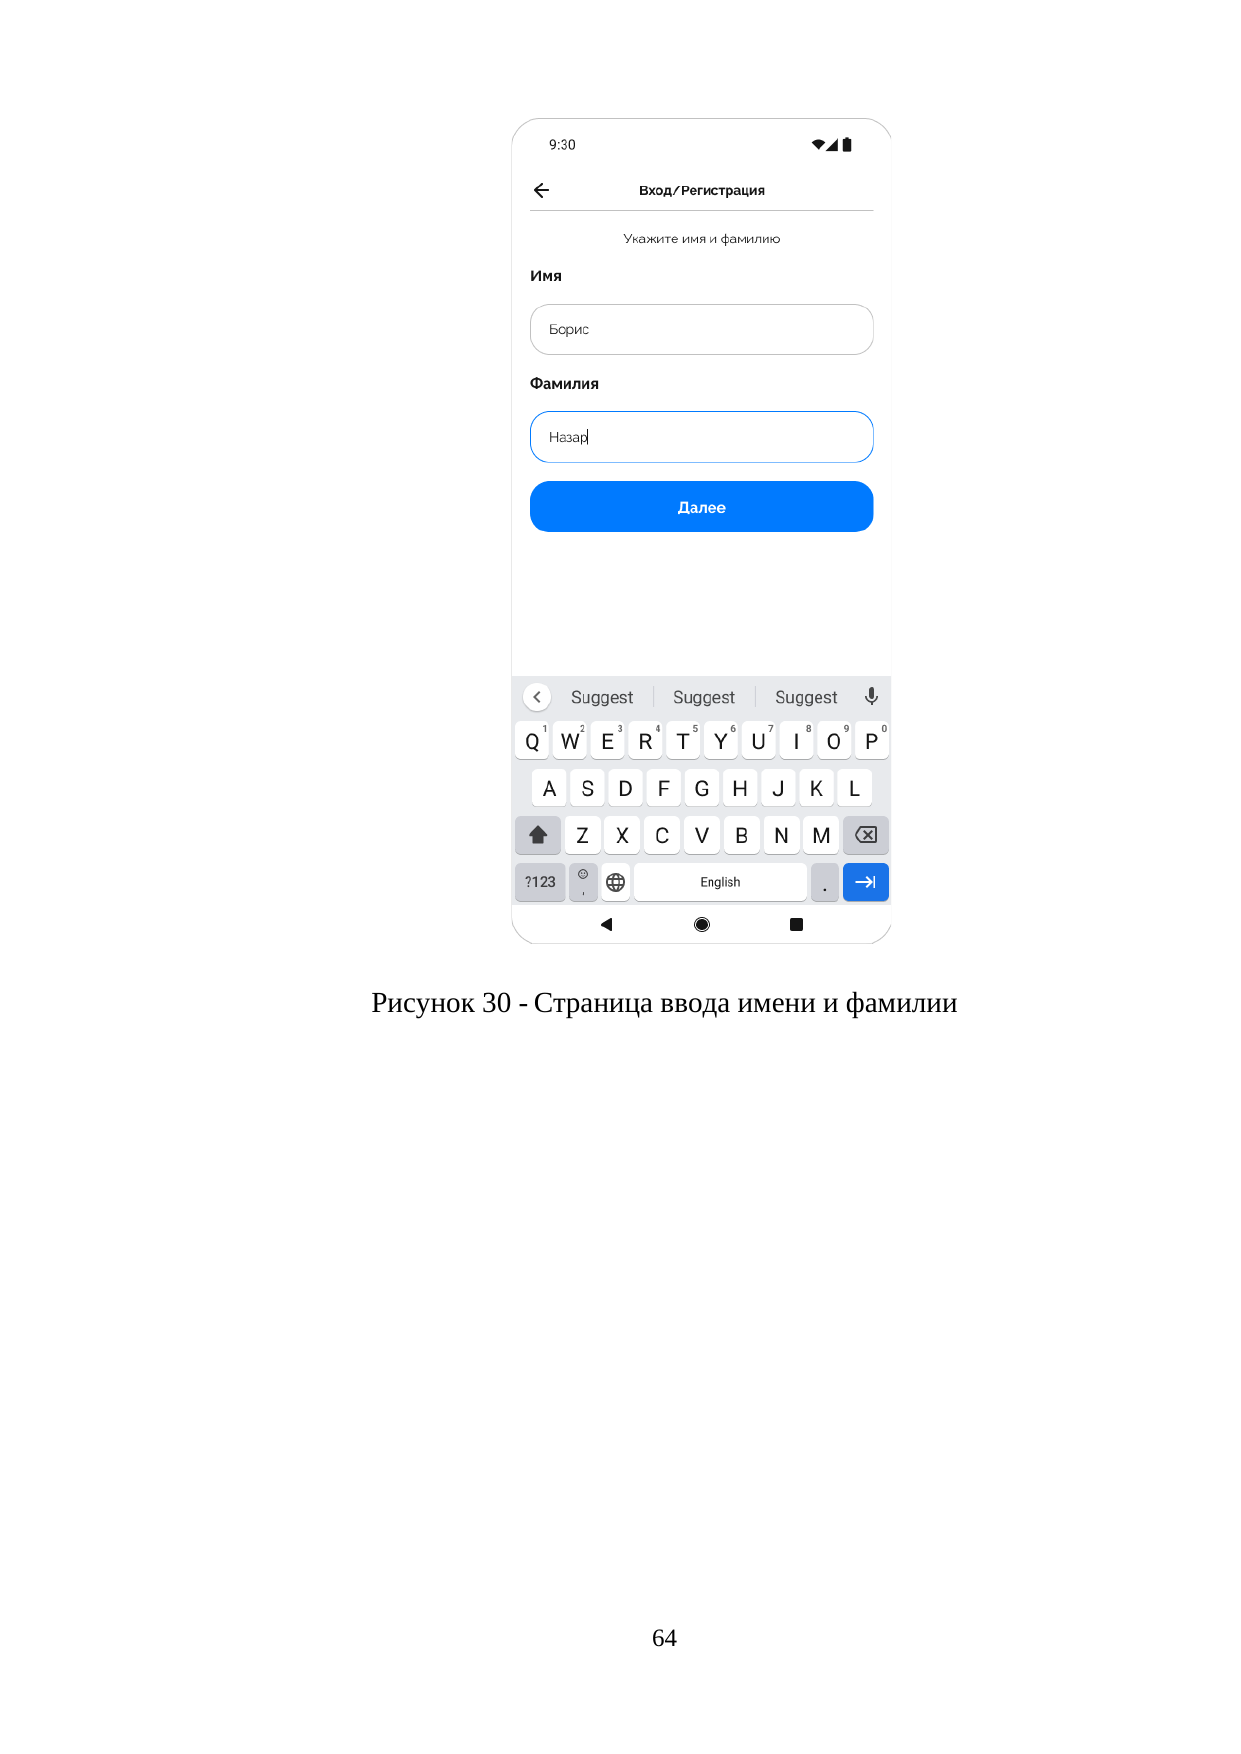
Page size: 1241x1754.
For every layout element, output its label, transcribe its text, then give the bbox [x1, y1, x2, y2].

picture [511, 118, 892, 944]
text Страница ввода имени и фамилии [177, 985, 1152, 1018]
